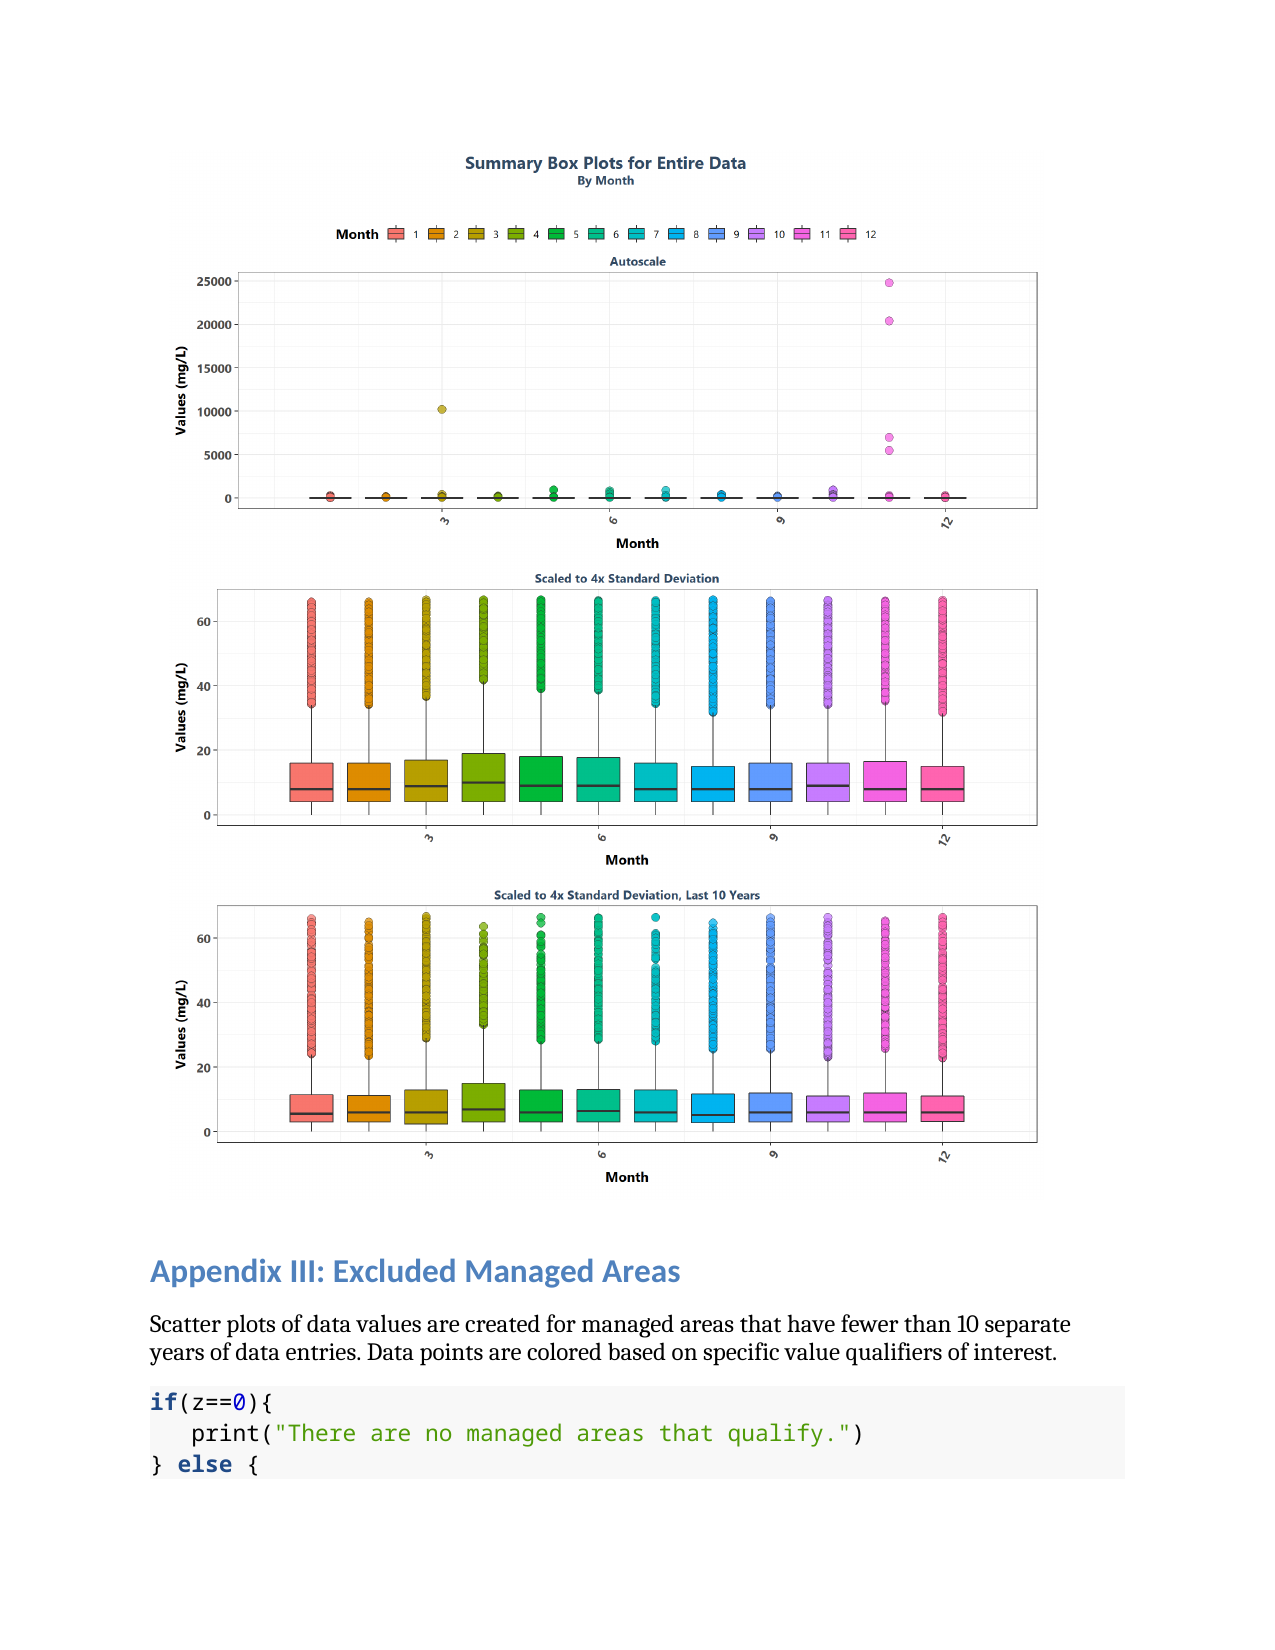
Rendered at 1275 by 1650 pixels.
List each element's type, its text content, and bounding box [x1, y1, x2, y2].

subtitle Appendix III: Excluded Managed Areas [150, 1250, 1125, 1291]
text Scatter plots of data values are created for managed areas that have fewer than 10 separate years of data entries. Data points are colored based on specific value qualifiers of interest. [150, 1309, 1125, 1367]
picture [168, 150, 1044, 1200]
